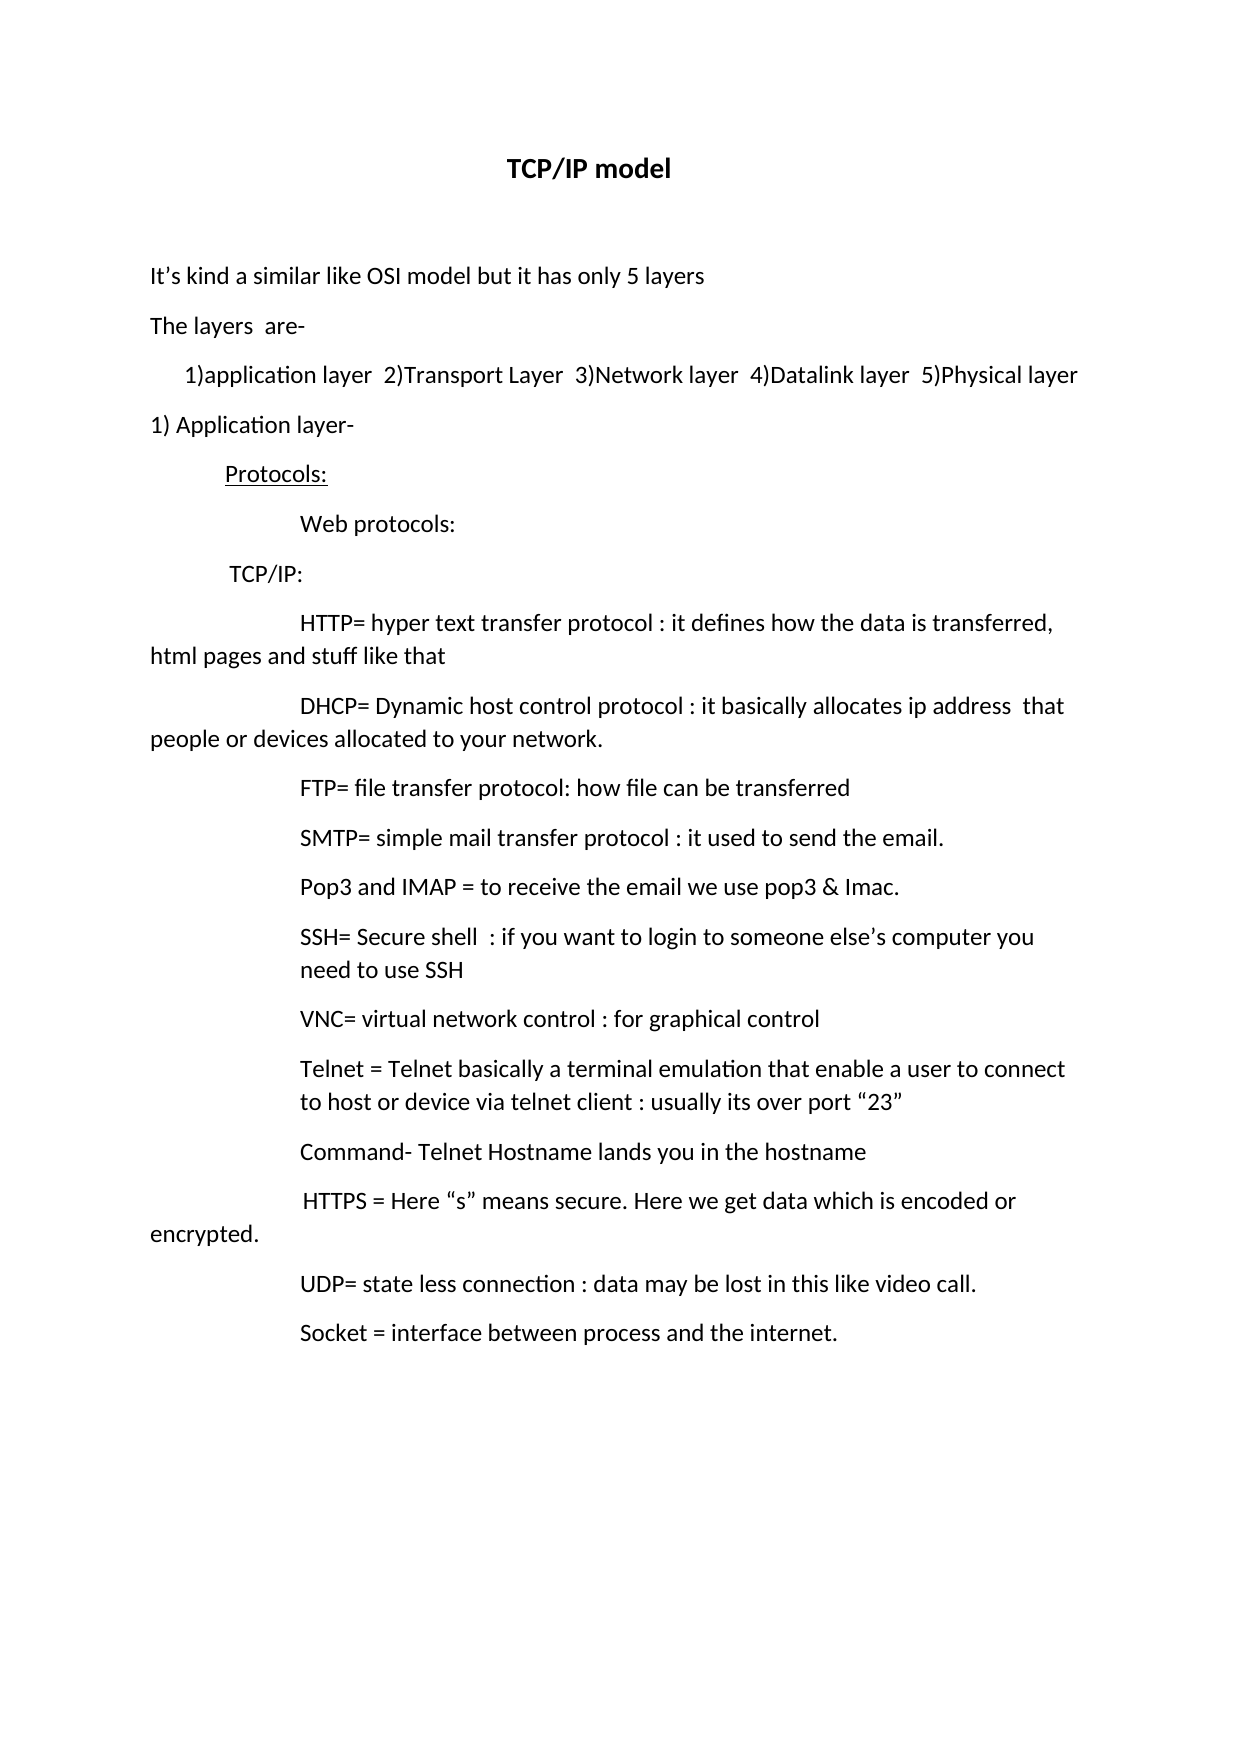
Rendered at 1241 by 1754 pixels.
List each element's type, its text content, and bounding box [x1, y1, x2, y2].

text VNC= virtual network control : for graphical control [300, 1003, 1090, 1034]
text 1)application layer 2)Transport Layer 3)Network layer 4)Datalink layer 5)Physical layer [150, 359, 1090, 390]
text It’s kind a similar like OSI model but it has only 5 layers [150, 260, 1090, 291]
text HTTPS = Here “s” means secure. Here we get data which is encoded or encrypted. [150, 1185, 1090, 1249]
text The layers are- [150, 310, 1090, 340]
text Socket = interface between process and the internet. [150, 1317, 1090, 1348]
text TCP/IP: [150, 558, 1090, 588]
text DHCP= Dynamic host control protocol : it basically allocates ip address that people or devices allocated to your network. [150, 690, 1090, 753]
text 1) Application layer- [150, 409, 1090, 439]
text SMTP= simple mail transfer protocol : it used to send the email. [150, 822, 1090, 852]
text Pop3 and IMAP = to receive the email we use pop3 & Imac. [150, 871, 1090, 902]
text UDP= state less connection : data may be lost in this like video call. [150, 1268, 1090, 1298]
text SSH= Secure shell : if you want to login to someone else’s computer you need to use SSH [300, 921, 1090, 984]
text Telnet = Telnet basically a terminal emulation that enable a user to connect to host or device via telnet client : usually its over port “23” [300, 1053, 1090, 1117]
text FTP= file transfer protocol: how file can be transferred [150, 772, 1090, 803]
text Command- Telnet Hostname lands you in the hostname [300, 1136, 1090, 1166]
text Protocols: [150, 458, 1090, 489]
text HTTP= hyper text transfer protocol : it defines how the data is transferred, html pages and stuff like that [150, 607, 1090, 671]
text Web protocols: [150, 508, 1090, 539]
text TCP/IP model [150, 150, 1090, 186]
